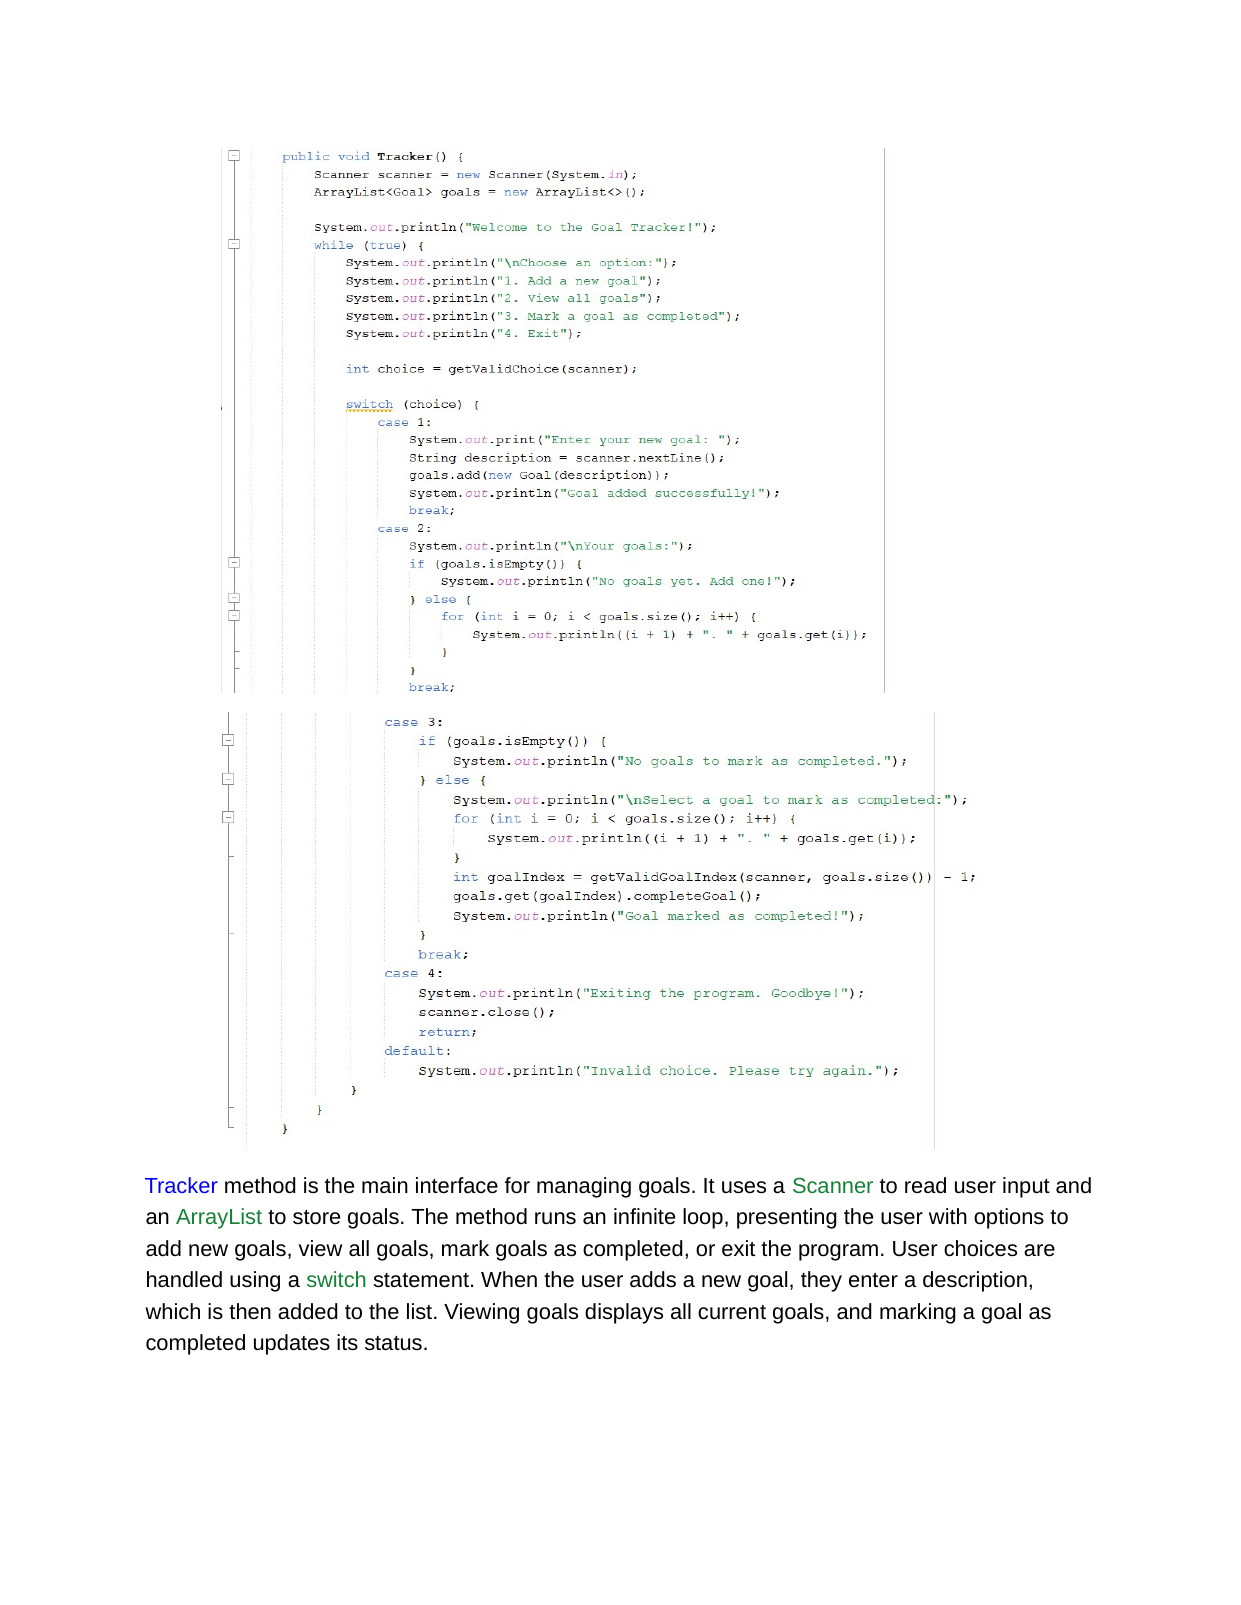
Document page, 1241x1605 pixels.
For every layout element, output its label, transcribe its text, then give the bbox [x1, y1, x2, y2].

picture [221, 712, 1027, 1149]
picture [221, 148, 950, 693]
text Tracker method is the main interface for managing goals. It uses a Scanner to read user input and an ArrayList to store goals. The method runs an infinite loop, presenting the user with options to add new goals, view all goals, mark goals as completed, or exit the program. User choices are handled using a switch statement. When the user adds a new goal, they enter a description, which is then added to the list. Viewing goals displays all current goals, and marking a goal as completed updates its status. [144, 1173, 1094, 1355]
